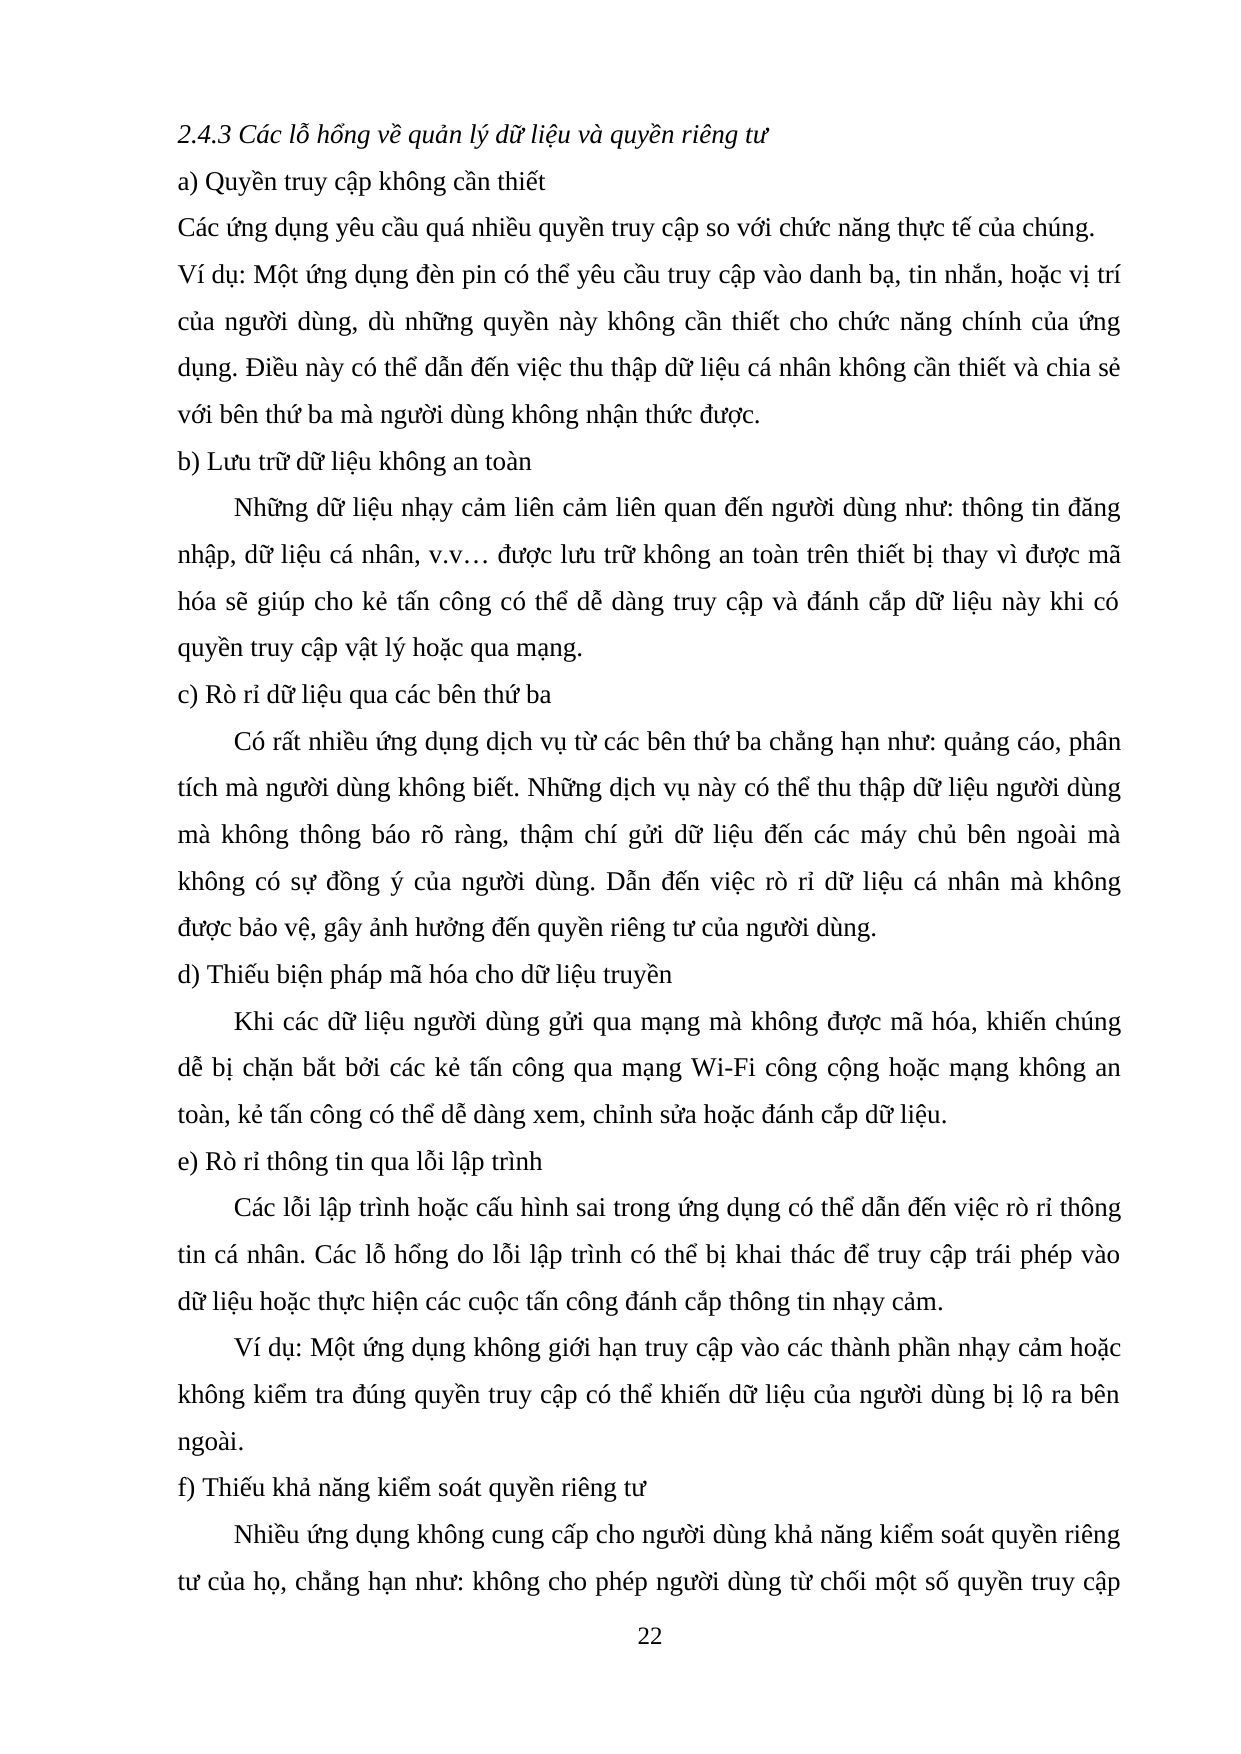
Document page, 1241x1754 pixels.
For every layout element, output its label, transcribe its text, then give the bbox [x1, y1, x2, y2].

text Ví dụ: Một ứng dụng không giới hạn truy cập vào các thành phần nhạy cảm hoặc không kiểm tra đúng quyền truy cập có thể khiến dữ liệu của người dùng bị lộ ra bên ngoài. [177, 1331, 1122, 1456]
text e) Rò rỉ thông tin qua lỗi lập trình [177, 1145, 1122, 1176]
text b) Lưu trữ dữ liệu không an toàn [177, 445, 1122, 476]
text Những dữ liệu nhạy cảm liên cảm liên quan đến người dùng như: thông tin đăng nhập, dữ liệu cá nhân, v.v… được lưu trữ không an toàn trên thiết bị thay vì được mã hóa sẽ giúp cho kẻ tấn công có thể dễ dàng truy cập và đánh cắp dữ liệu này khi có quyền truy cập vật lý hoặc qua mạng. [177, 491, 1122, 663]
text c) Rò rỉ dữ liệu qua các bên thứ ba [177, 678, 1122, 709]
text Các ứng dụng yêu cầu quá nhiều quyền truy cập so với chức năng thực tế của chúng. [177, 211, 1122, 243]
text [177, 1518, 1122, 1596]
text 2.4.3 Các lỗ hổng về quản lý dữ liệu và quyền riêng tư [177, 118, 1122, 149]
text f) Thiếu khả năng kiểm soát quyền riêng tư [177, 1471, 1122, 1503]
text Có rất nhiều ứng dụng dịch vụ từ các bên thứ ba chẳng hạn như: quảng cáo, phân tích mà người dùng không biết. Những dịch vụ này có thể thu thập dữ liệu người dùng mà không thông báo rõ ràng, thậm chí gửi dữ liệu đến các máy chủ bên ngoài mà không có sự đồng ý của người dùng. Dẫn đến việc rò rỉ dữ liệu cá nhân mà không được bảo vệ, gây ảnh hưởng đến quyền riêng tư của người dùng. [177, 725, 1122, 943]
text a) Quyền truy cập không cần thiết [177, 165, 1122, 196]
text Khi các dữ liệu người dùng gửi qua mạng mà không được mã hóa, khiến chúng dễ bị chặn bắt bởi các kẻ tấn công qua mạng Wi-Fi công cộng hoặc mạng không an toàn, kẻ tấn công có thể dễ dàng xem, chỉnh sửa hoặc đánh cắp dữ liệu. [177, 1005, 1122, 1129]
text Các lỗi lập trình hoặc cấu hình sai trong ứng dụng có thể dẫn đến việc rò rỉ thông tin cá nhân. Các lỗ hổng do lỗi lập trình có thể bị khai thác để truy cập trái phép vào dữ liệu hoặc thực hiện các cuộc tấn công đánh cắp thông tin nhạy cảm. [177, 1191, 1122, 1316]
text d) Thiếu biện pháp mã hóa cho dữ liệu truyền [177, 958, 1122, 989]
text Ví dụ: Một ứng dụng đèn pin có thể yêu cầu truy cập vào danh bạ, tin nhắn, hoặc vị trí của người dùng, dù những quyền này không cần thiết cho chức năng chính của ứng dụng. Điều này có thể dẫn đến việc thu thập dữ liệu cá nhân không cần thiết và chia sẻ với bên thứ ba mà người dùng không nhận thức được. [177, 258, 1122, 429]
